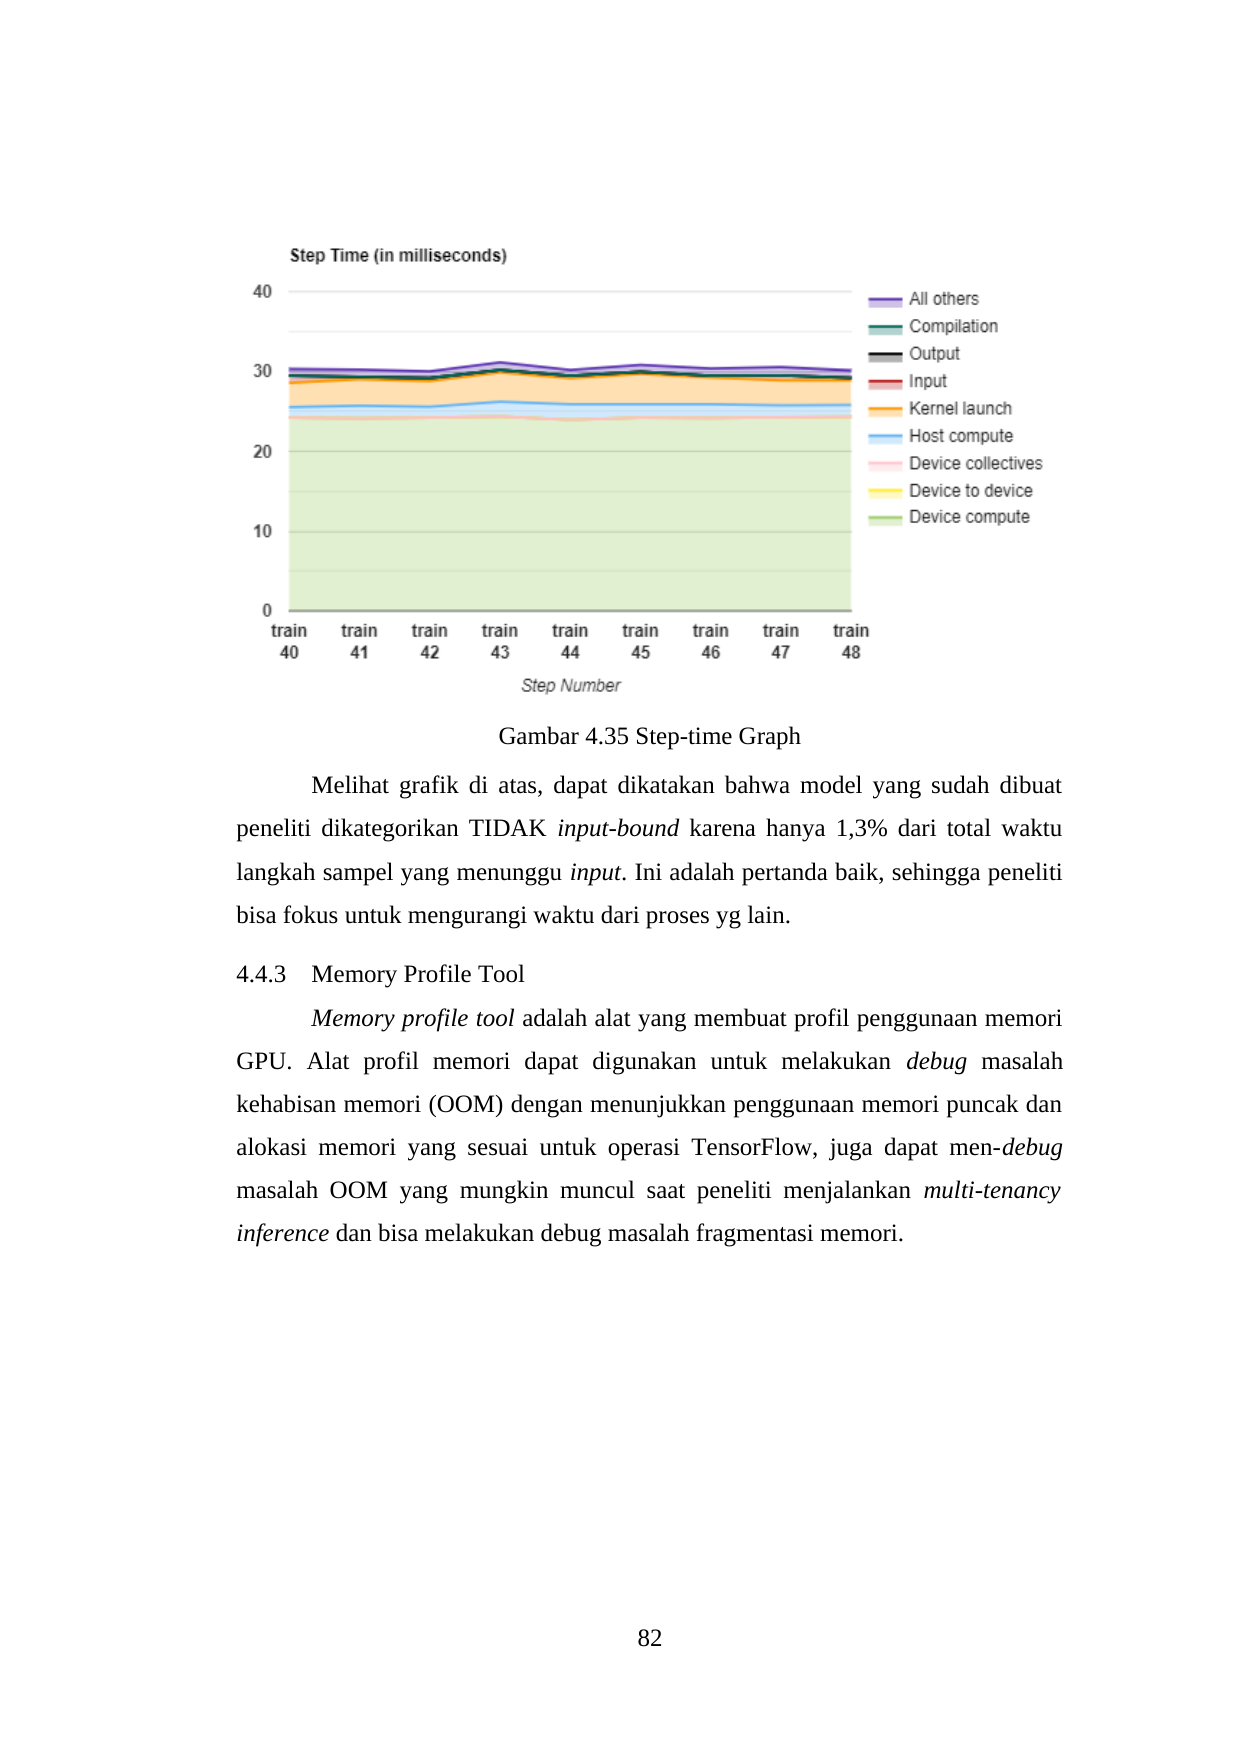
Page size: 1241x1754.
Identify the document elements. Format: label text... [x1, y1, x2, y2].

text Memory profile tool adalah alat yang membuat profil penggunaan memori GPU. Alat profil memori dapat digunakan untuk melakukan debug masalah kehabisan memori (OOM) dengan menunjukkan penggunaan memori puncak dan alokasi memori yang sesuai untuk operasi TensorFlow, juga dapat men-debug masalah OOM yang mungkin muncul saat peneliti menjalankan multi-tenancy inference dan bisa melakukan debug masalah fragmentasi memori. [236, 1003, 1063, 1247]
subtitle Memory Profile Tool [236, 959, 1063, 988]
picture [244, 236, 1055, 707]
text Melihat grafik di atas, dapat dikatakan bahwa model yang sudah dibuat peneliti dikategorikan TIDAK input-bound karena hanya 1,3% dari total waktu langkah sampel yang menunggu input. Ini adalah pertanda baik, sehingga peneliti bisa fokus untuk mengurangi waktu dari proses yg lain. [236, 770, 1063, 928]
